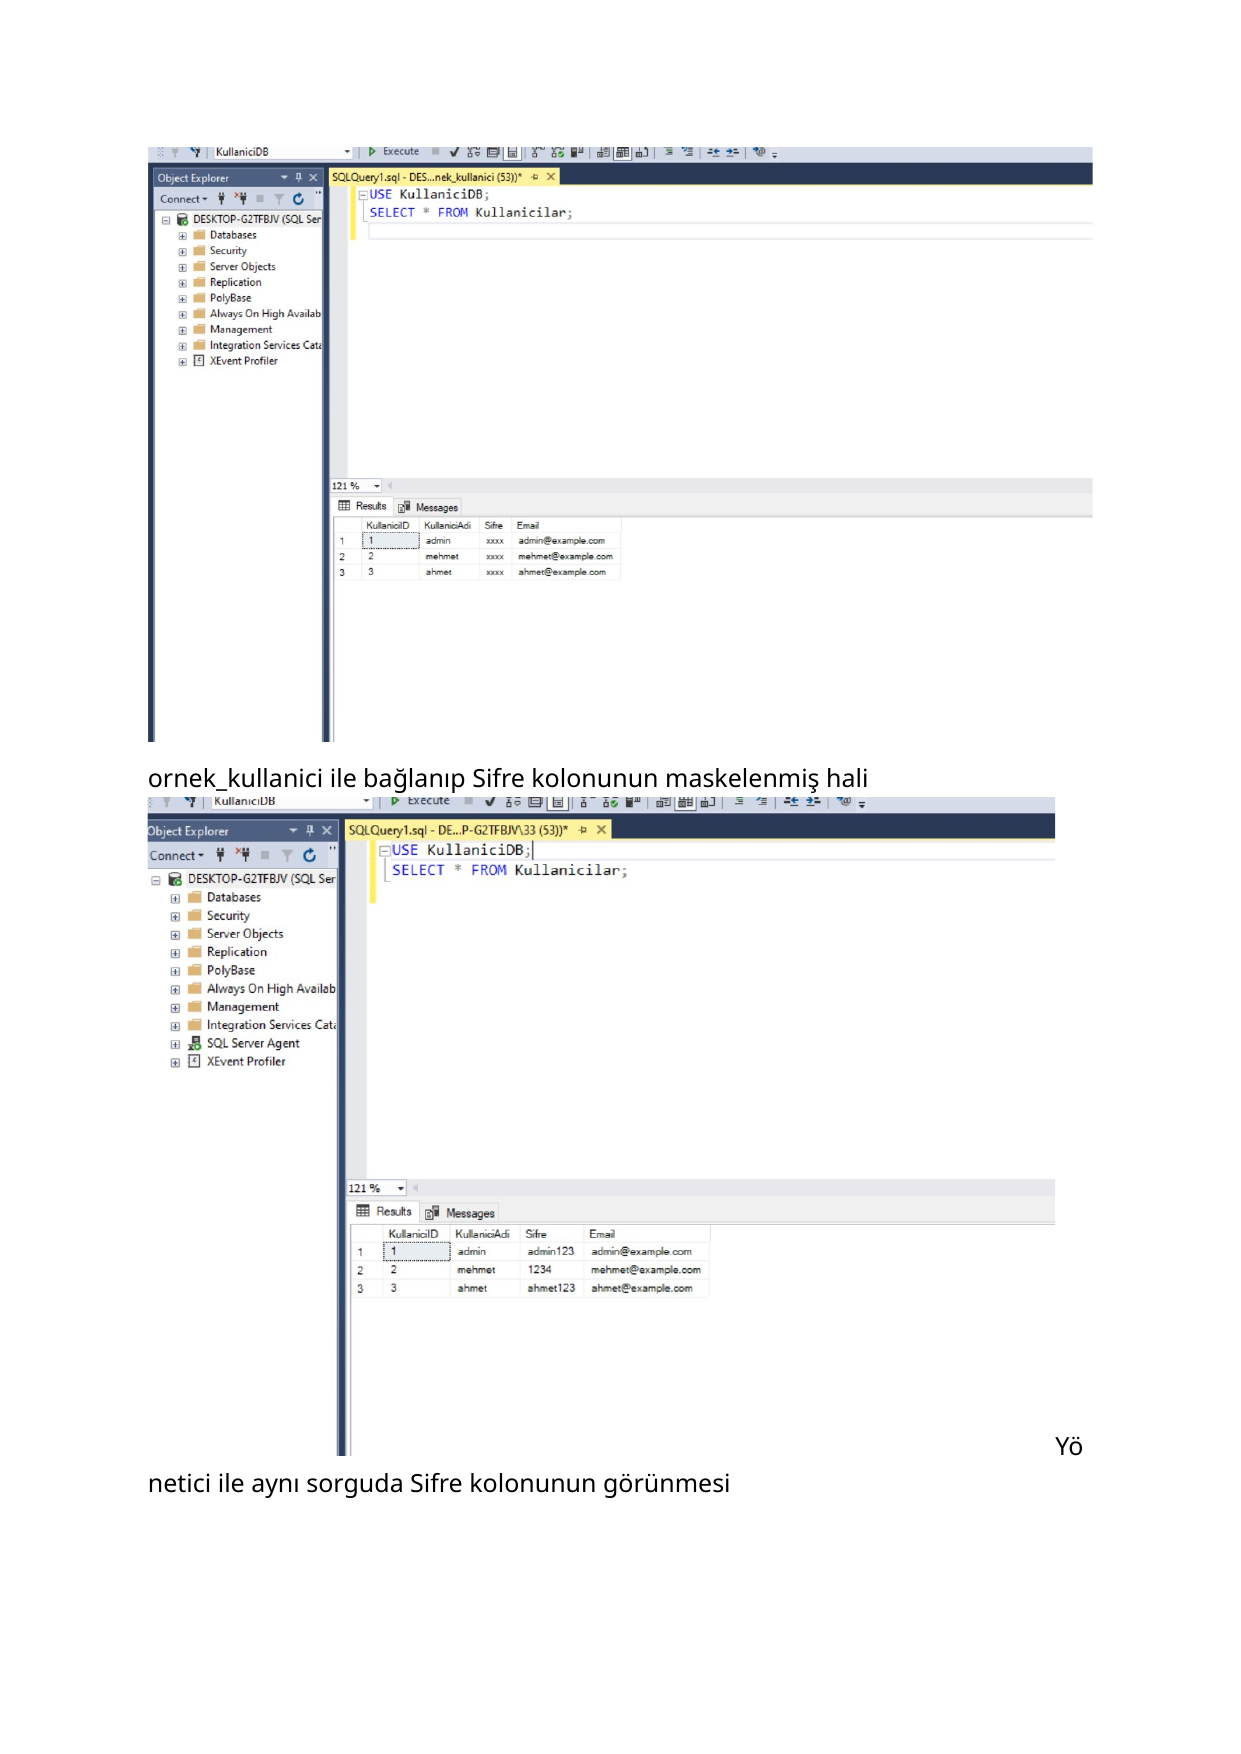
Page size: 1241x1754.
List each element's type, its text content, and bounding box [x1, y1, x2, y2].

picture [147, 797, 1056, 1456]
picture [147, 147, 1093, 742]
